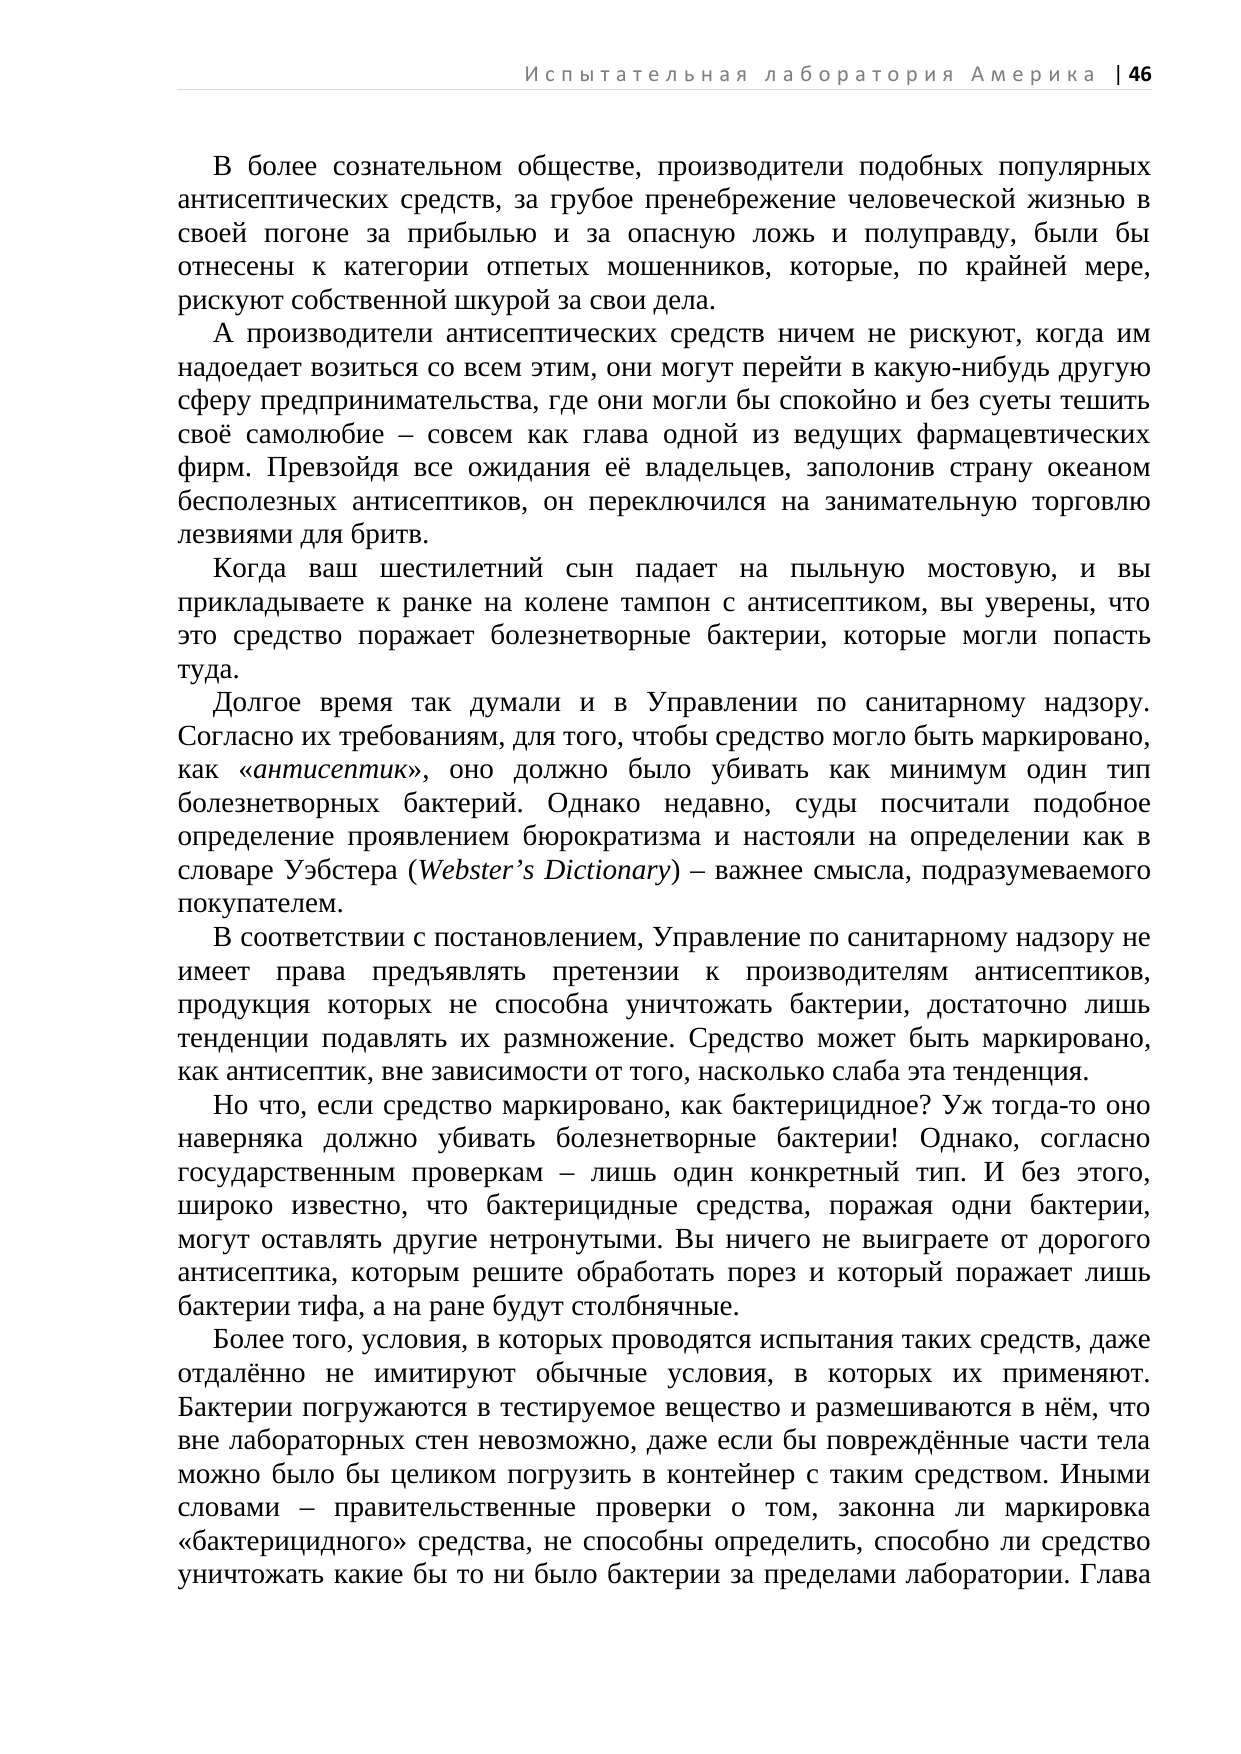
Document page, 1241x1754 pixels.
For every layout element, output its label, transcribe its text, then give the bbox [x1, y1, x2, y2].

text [177, 1322, 1152, 1590]
text Долгое время так думали и в Управлении по санитарному надзору. Согласно их требованиям, для того, чтобы средство могло быть маркировано, как «антисептик», оно должно было убивать как минимум один тип болезнетворных бактерий. Однако недавно, суды посчитали подобное определение проявлением бюрократизма и настояли на определении как в словаре Уэбстера (Webster’s Dictionary) – важнее смысла, подразумеваемого покупателем. [177, 684, 1152, 919]
text В более сознательном обществе, производители подобных популярных антисептических средств, за грубое пренебрежение человеческой жизнью в своей погоне за прибылью и за опасную ложь и полуправду, были бы отнесены к категории отпетых мошенников, которые, по крайней мере, рискуют собственной шкурой за свои дела. [177, 148, 1152, 315]
text Когда ваш шестилетний сын падает на пыльную мостовую, и вы прикладываете к ранке на колене тампон с антисептиком, вы уверены, что это средство поражает болезнетворные бактерии, которые могли попасть туда. [177, 550, 1152, 684]
text В соответствии с постановлением, Управление по санитарному надзору не имеет права предъявлять претензии к производителям антисептиков, продукция которых не способна уничтожать бактерии, достаточно лишь тенденции подавлять их размножение. Средство может быть маркировано, как антисептик, вне зависимости от того, насколько слаба эта тенденция. [177, 919, 1152, 1087]
text А производители антисептических средств ничем не рискуют, когда им надоедает возиться со всем этим, они могут перейти в какую-нибудь другую сферу предпринимательства, где они могли бы спокойно и без суеты тешить своё самолюбие – совсем как глава одной из ведущих фармацевтических фирм. Превзойдя все ожидания её владельцев, заполонив страну океаном бесполезных антисептиков, он переключился на занимательную торговлю лезвиями для бритв. [177, 315, 1152, 550]
text Но что, если средство маркировано, как бактерицидное? Уж тогда-то оно наверняка должно убивать болезнетворные бактерии! Однако, согласно государственным проверкам – лишь один конкретный тип. И без этого, широко известно, что бактерицидные средства, поражая одни бактерии, могут оставлять другие нетронутыми. Вы ничего не выиграете от дорогого антисептика, которым решите обработать порез и который поражает лишь бактерии тифа, а на ране будут столбнячные. [177, 1087, 1152, 1322]
